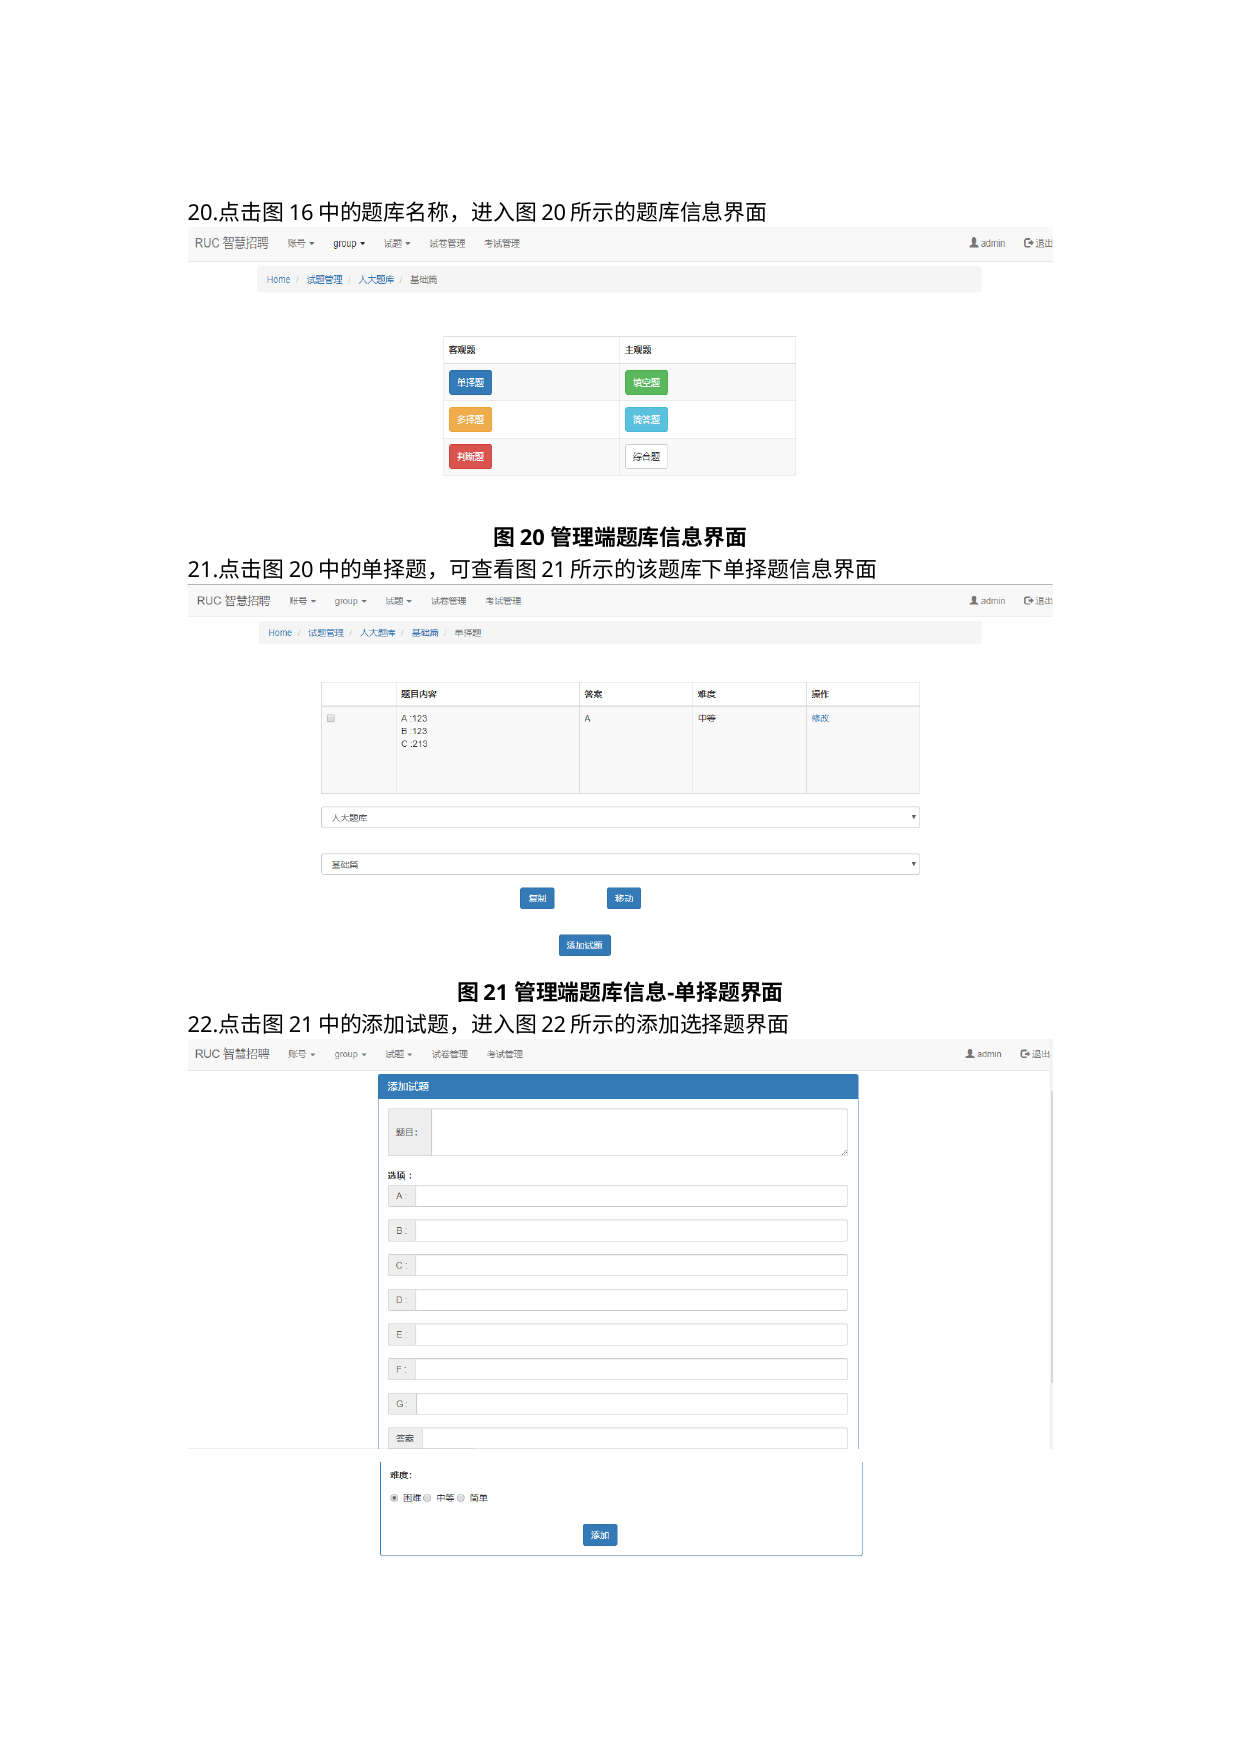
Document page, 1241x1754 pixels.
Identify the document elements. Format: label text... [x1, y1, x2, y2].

text 21.点击图20中的单择题，可查看图21所示的该题库下单择题信息界面 [187, 552, 1053, 584]
text 图21 管理端题库信息-单择题界面 [187, 974, 1053, 1007]
picture [187, 1462, 1053, 1567]
text 图20 管理端题库信息界面 [187, 519, 1053, 552]
text 22.点击图21中的添加试题，进入图22所示的添加选择题界面 [187, 1007, 1053, 1039]
picture [187, 227, 1053, 510]
picture [187, 1039, 1053, 1449]
text 20.点击图16中的题库名称，进入图20所示的题库信息界面 [187, 194, 1053, 227]
picture [187, 584, 1053, 966]
